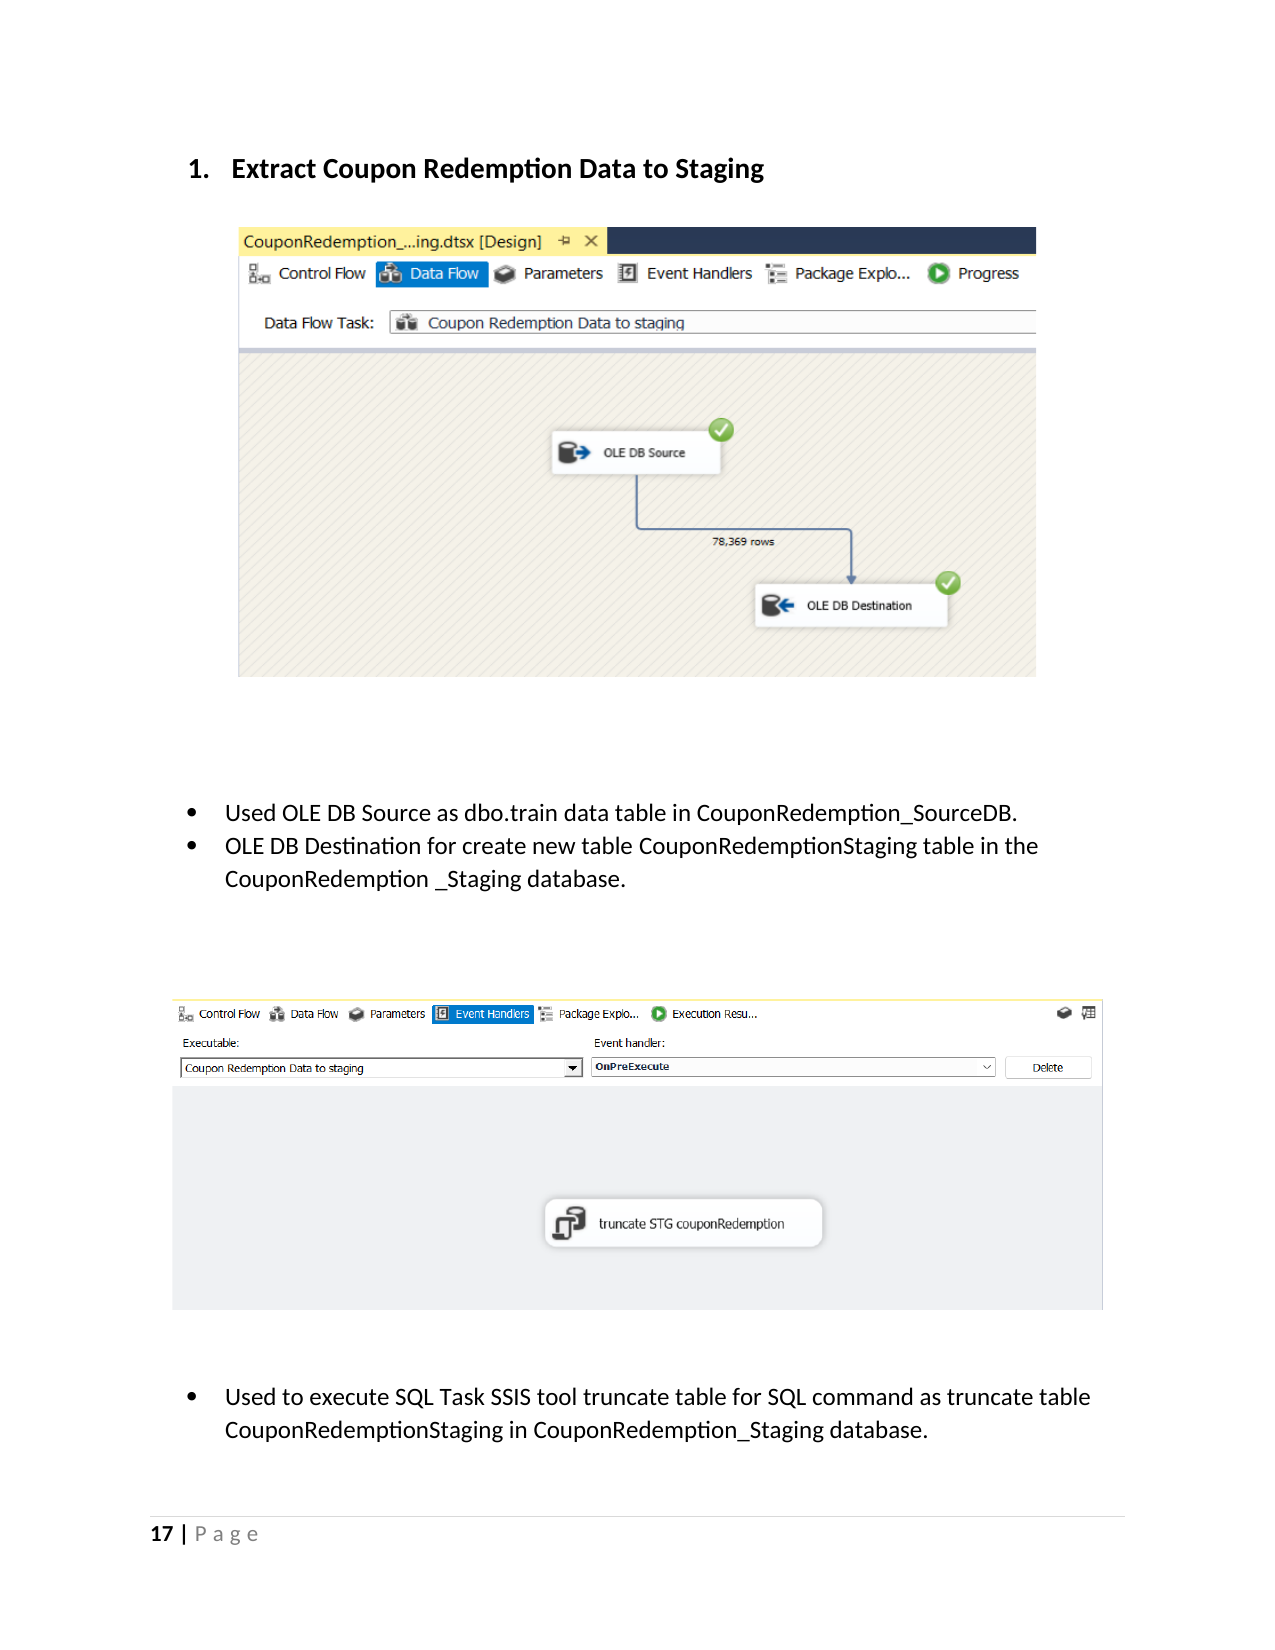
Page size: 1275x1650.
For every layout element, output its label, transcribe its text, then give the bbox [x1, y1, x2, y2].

picture [172, 999, 1103, 1310]
list Used to execute SQL Task SSIS tool truncate table for SQL command as truncate table CouponRedemptionStaging in CouponRedemption_Staging database. [187, 1381, 1125, 1444]
list OLE DB Destination for create new table CouponRedemptionStaging table in the CouponRedemption _Staging database. [187, 830, 1125, 893]
picture [238, 227, 1037, 677]
list Extract Coupon Redemption Data to Staging [187, 150, 1125, 186]
list Used OLE DB Source as dbo.train data table in CouponRedemption_SourceDB. [187, 797, 1125, 828]
